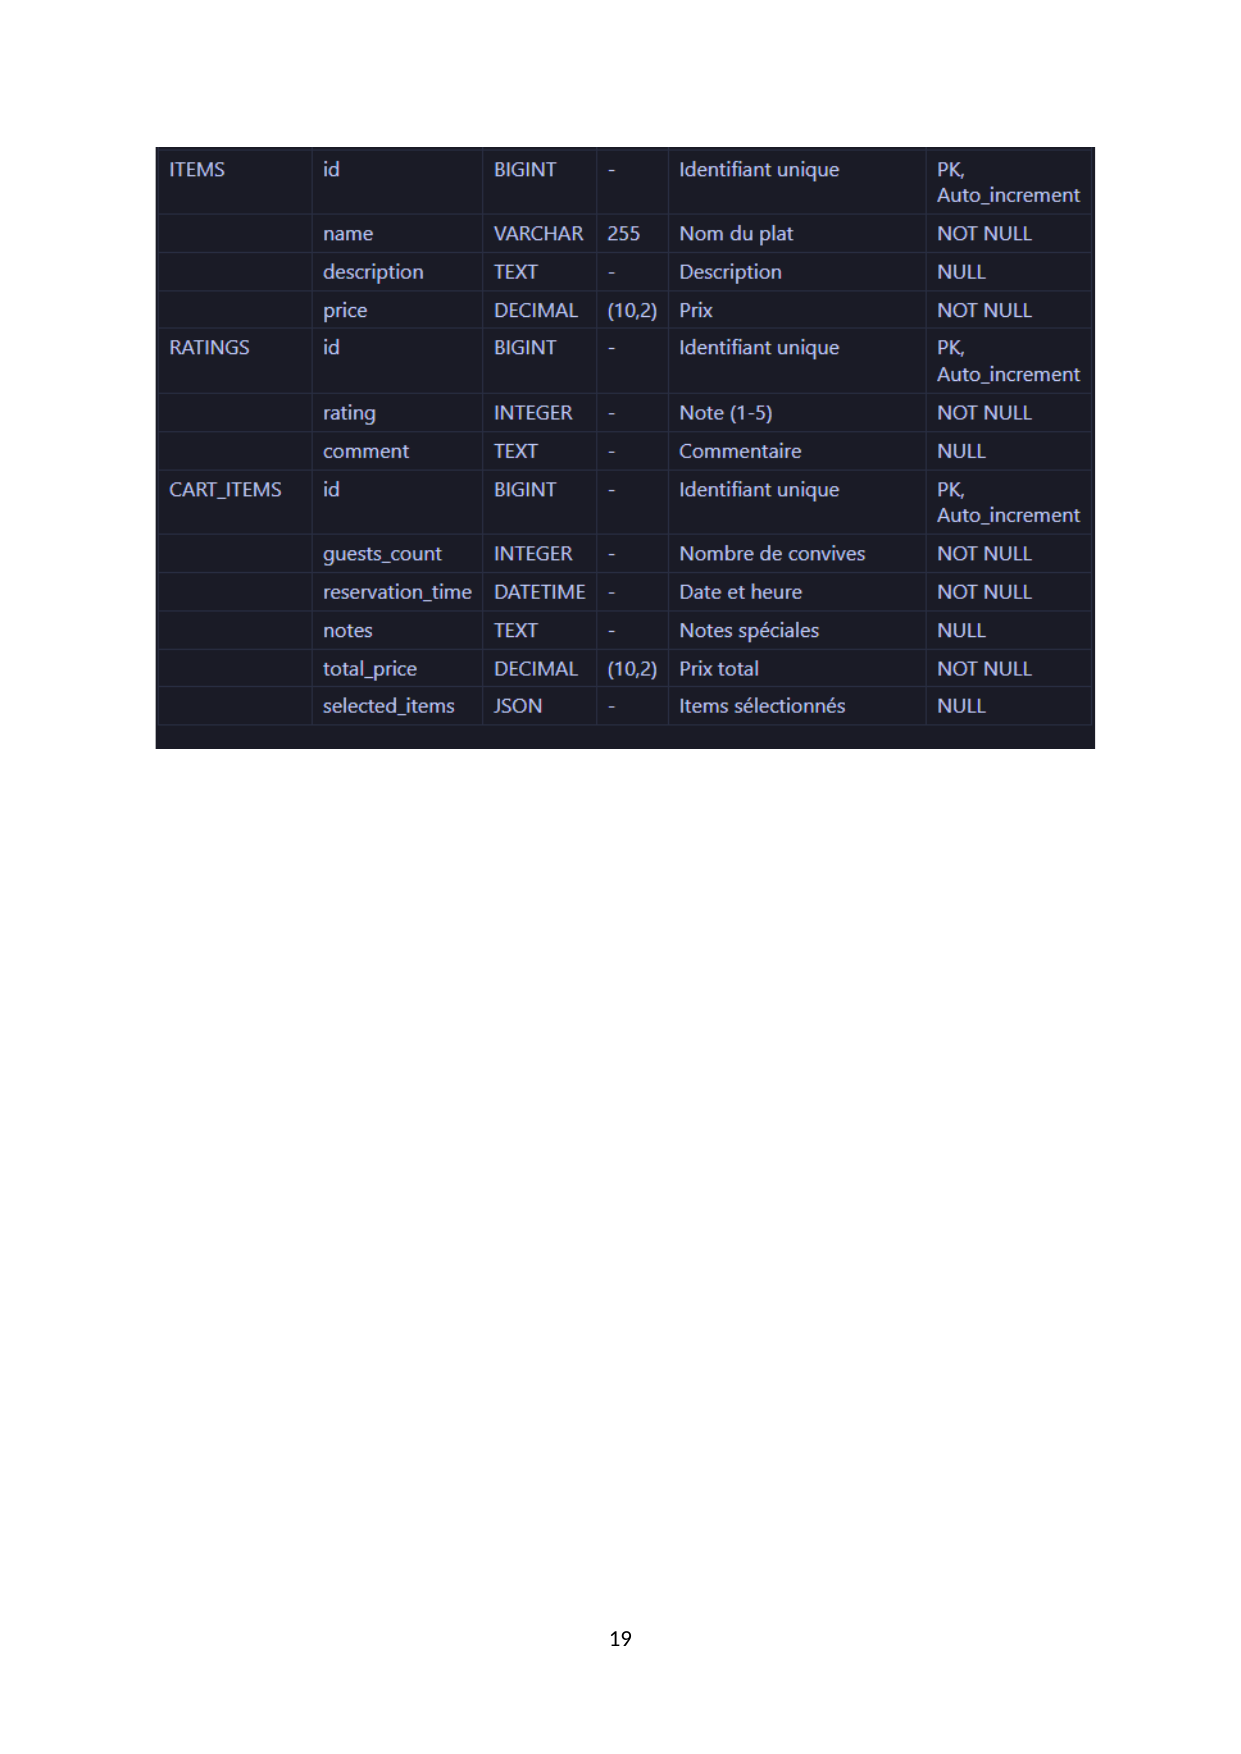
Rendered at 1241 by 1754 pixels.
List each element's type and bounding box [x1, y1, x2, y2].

picture [154, 147, 1094, 748]
